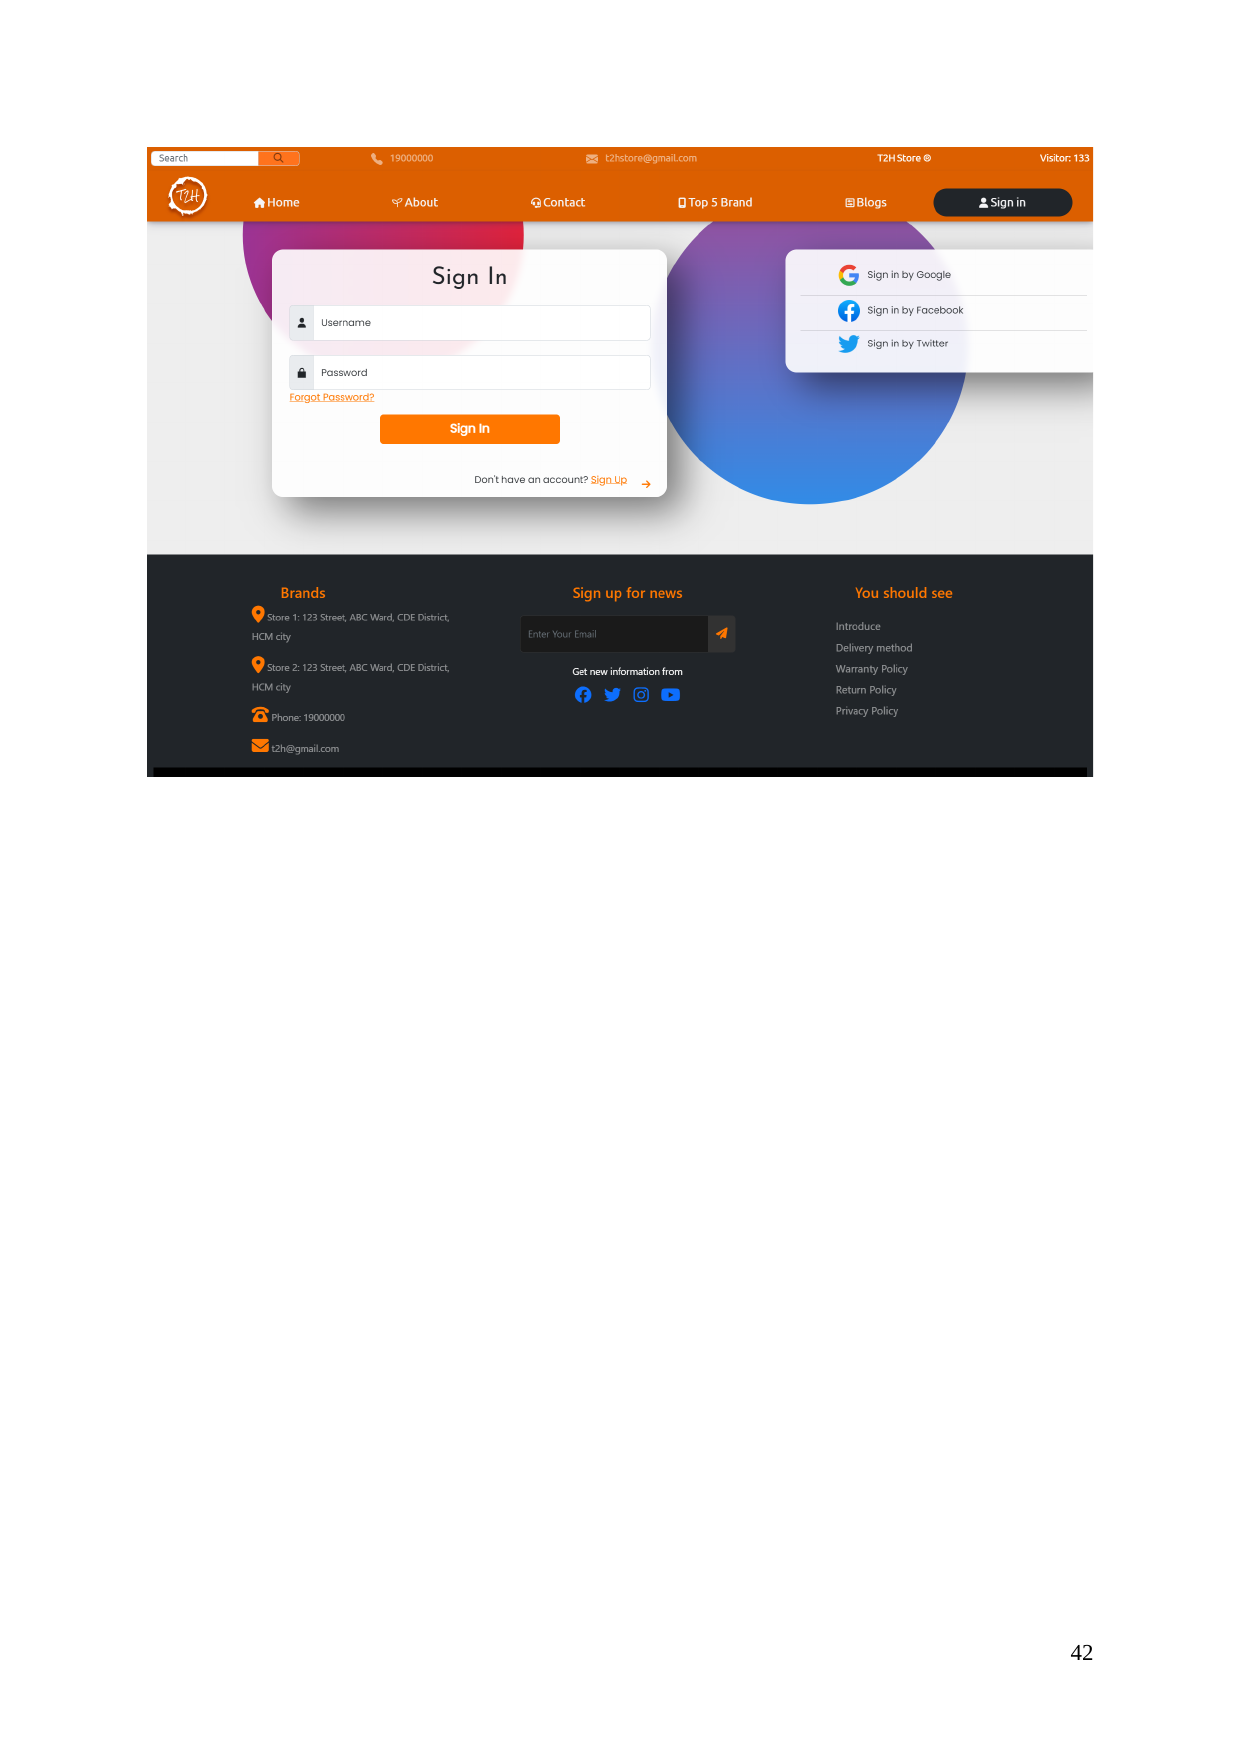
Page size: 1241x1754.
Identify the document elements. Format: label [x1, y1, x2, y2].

picture [147, 147, 1094, 777]
